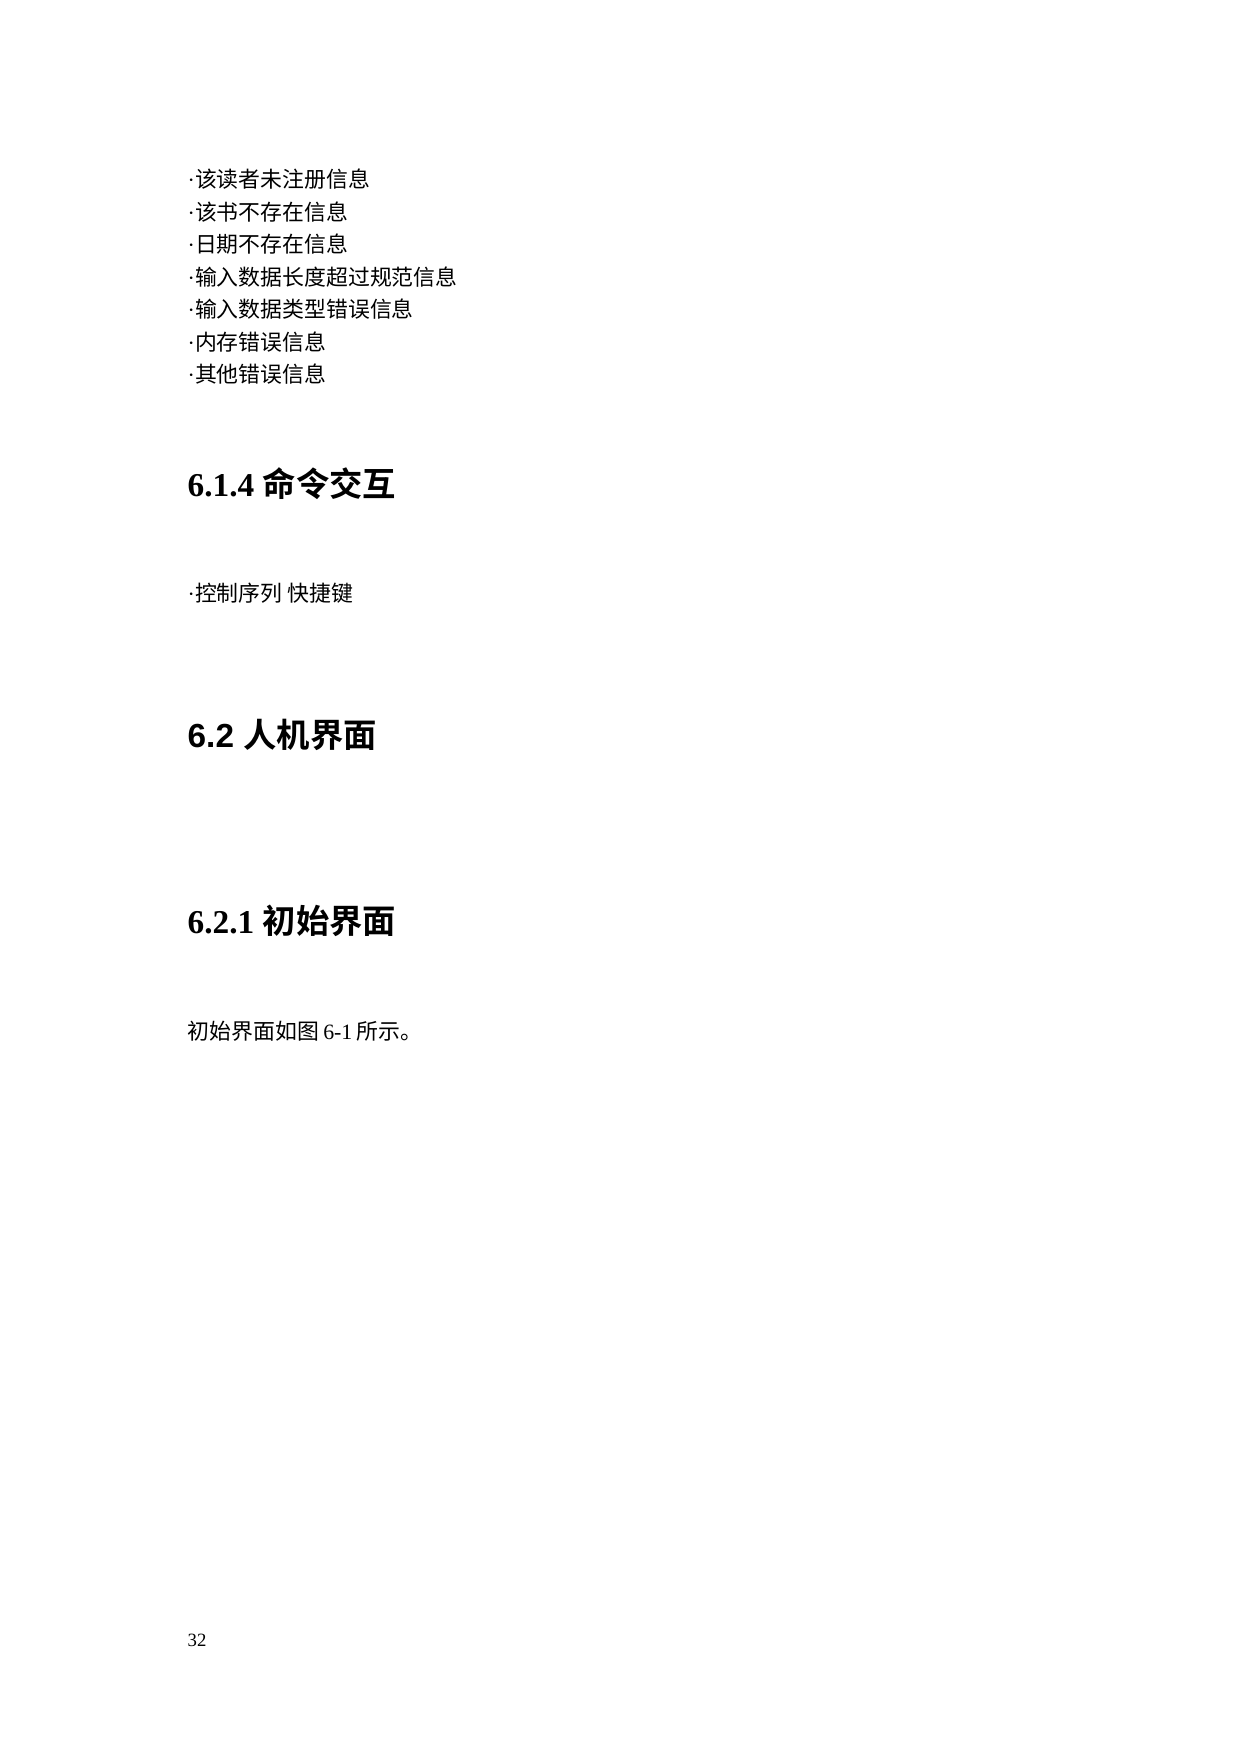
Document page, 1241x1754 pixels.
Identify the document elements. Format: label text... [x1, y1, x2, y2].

text ·内存错误信息 [187, 324, 1053, 357]
text ·输入数据长度超过规范信息 [187, 259, 1053, 292]
text ·控制序列 快捷键 [187, 576, 1053, 608]
text ·该书不存在信息 [187, 194, 1053, 227]
text 初始界面如图6-1所示。 [187, 1013, 1053, 1046]
text ·日期不存在信息 [187, 227, 1053, 259]
text ·其他错误信息 [187, 357, 1053, 389]
subtitle 6.2.1 初始界面 [187, 887, 1053, 952]
text ·输入数据类型错误信息 [187, 292, 1053, 324]
subtitle 6.1.4 命令交互 [187, 449, 1053, 514]
subtitle 6.2 人机界面 [187, 700, 1053, 765]
text ·该读者未注册信息 [187, 162, 1053, 194]
